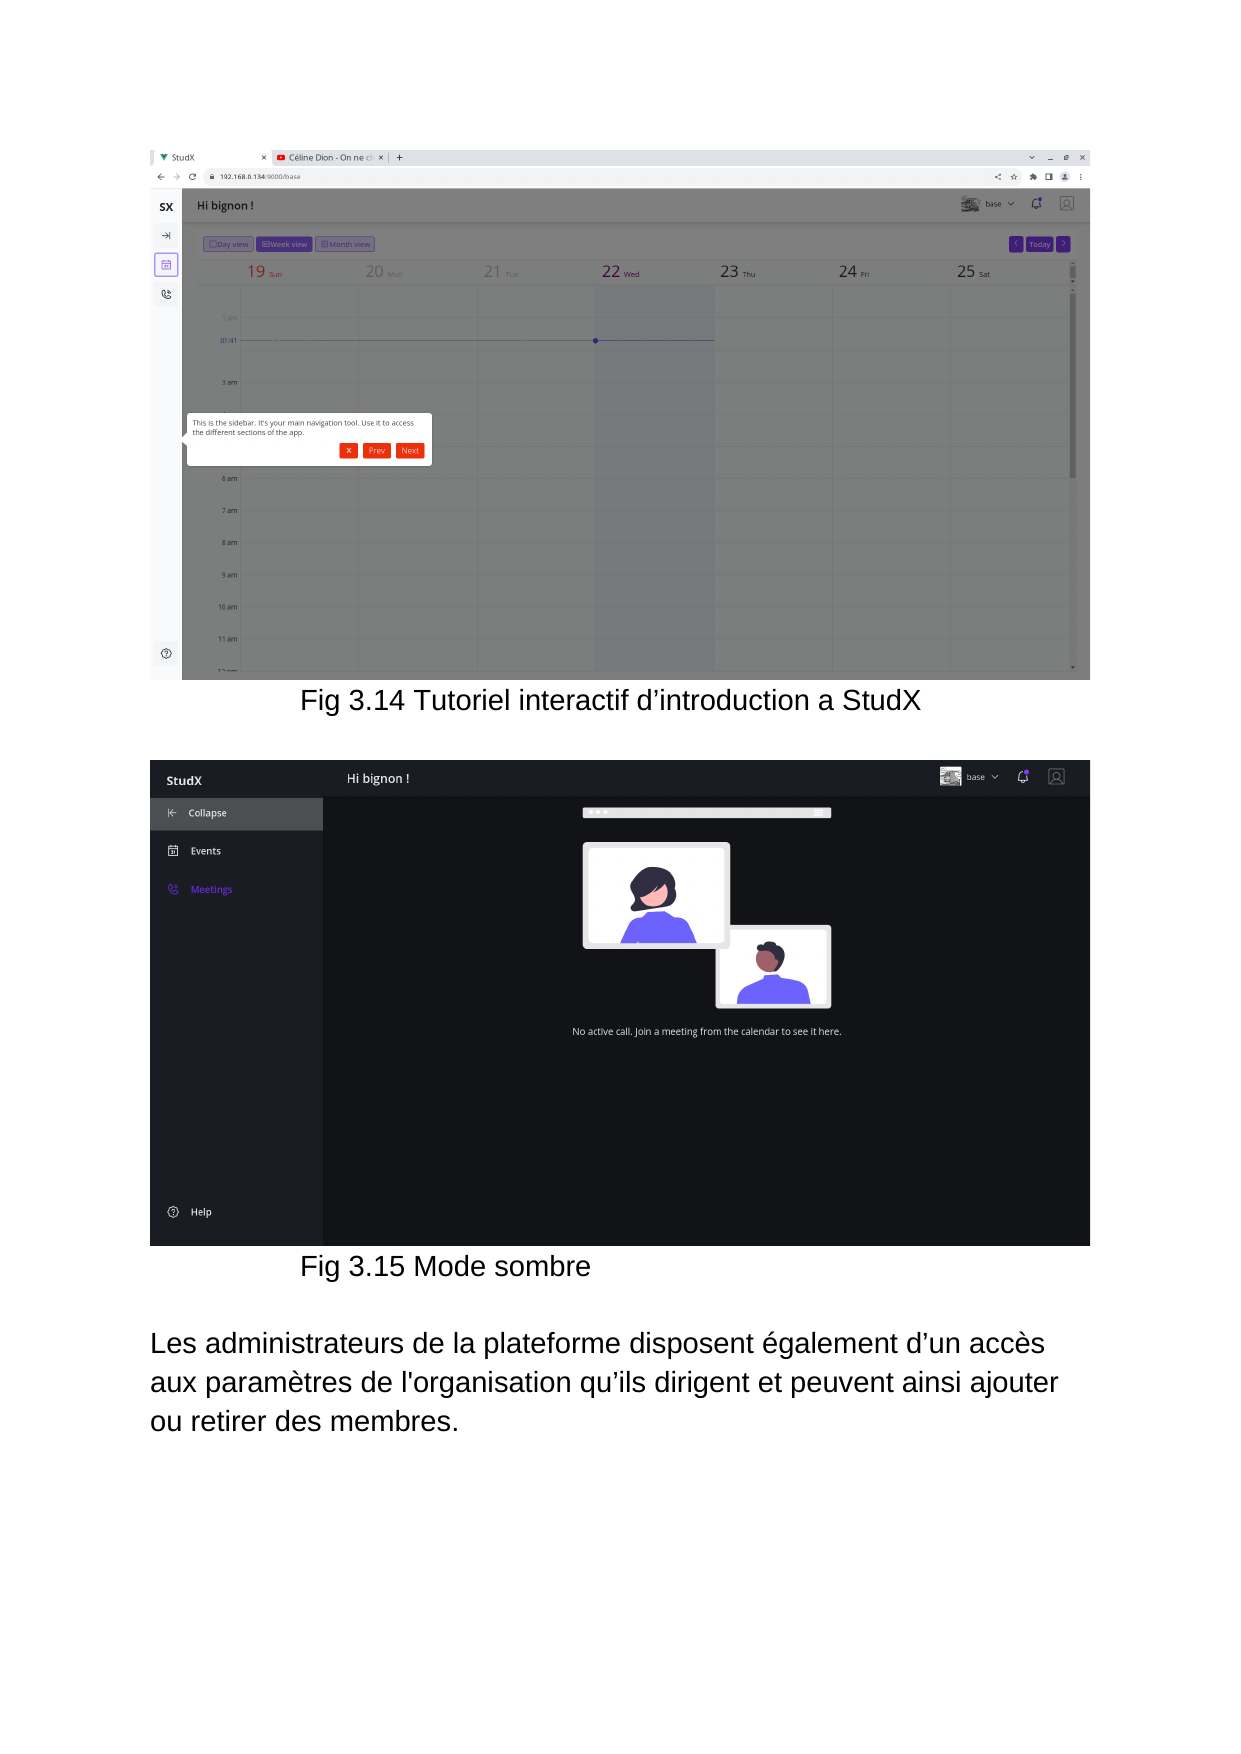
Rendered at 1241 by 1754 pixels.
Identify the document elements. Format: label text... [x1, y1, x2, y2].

picture [150, 150, 1091, 680]
text Fig 3.14 Tutoriel interactif d’introduction a StudX [150, 683, 1090, 717]
picture [150, 760, 1091, 1246]
text Fig 3.15 Mode sombre [150, 1249, 1090, 1283]
text Les administrateurs de la plateforme disposent également d’un accès aux paramètres de l'organisation qu’ils dirigent et peuvent ainsi ajouter ou retirer des membres. [150, 1326, 1090, 1437]
